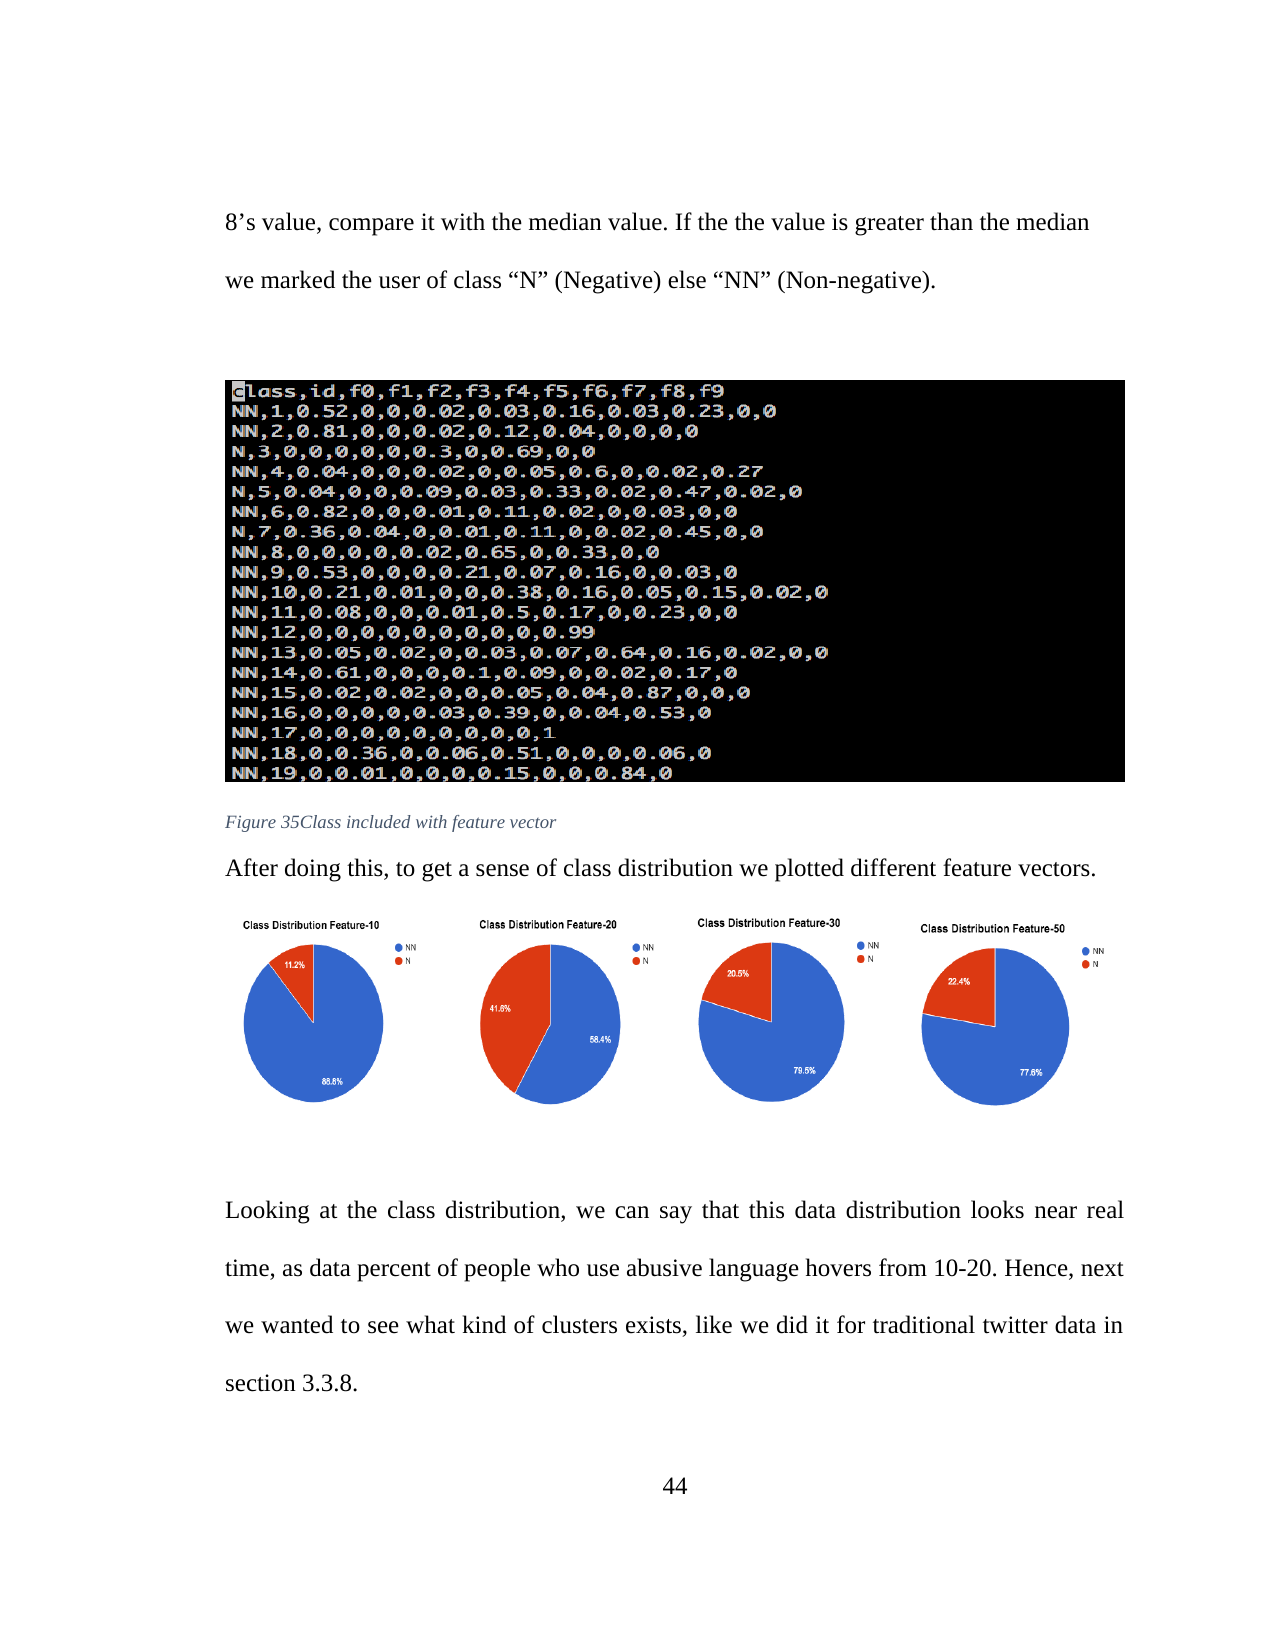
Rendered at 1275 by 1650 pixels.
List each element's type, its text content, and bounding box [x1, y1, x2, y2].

picture [225, 912, 440, 1109]
picture [458, 910, 665, 1109]
picture [913, 919, 1110, 1109]
picture [225, 380, 1125, 782]
text Looking at the class distribution, we can say that this data distribution looks near real time, as data percent of people who use abusive language hovers from 10-20. Hence, next we wanted to see what kind of clusters exists, like we did it for traditional twitter data in section 3.3.8. [225, 1195, 1125, 1397]
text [225, 207, 1125, 294]
picture [676, 911, 908, 1109]
text After doing this, to get a sense of class distribution we plotted different feature vectors. [225, 853, 1125, 882]
